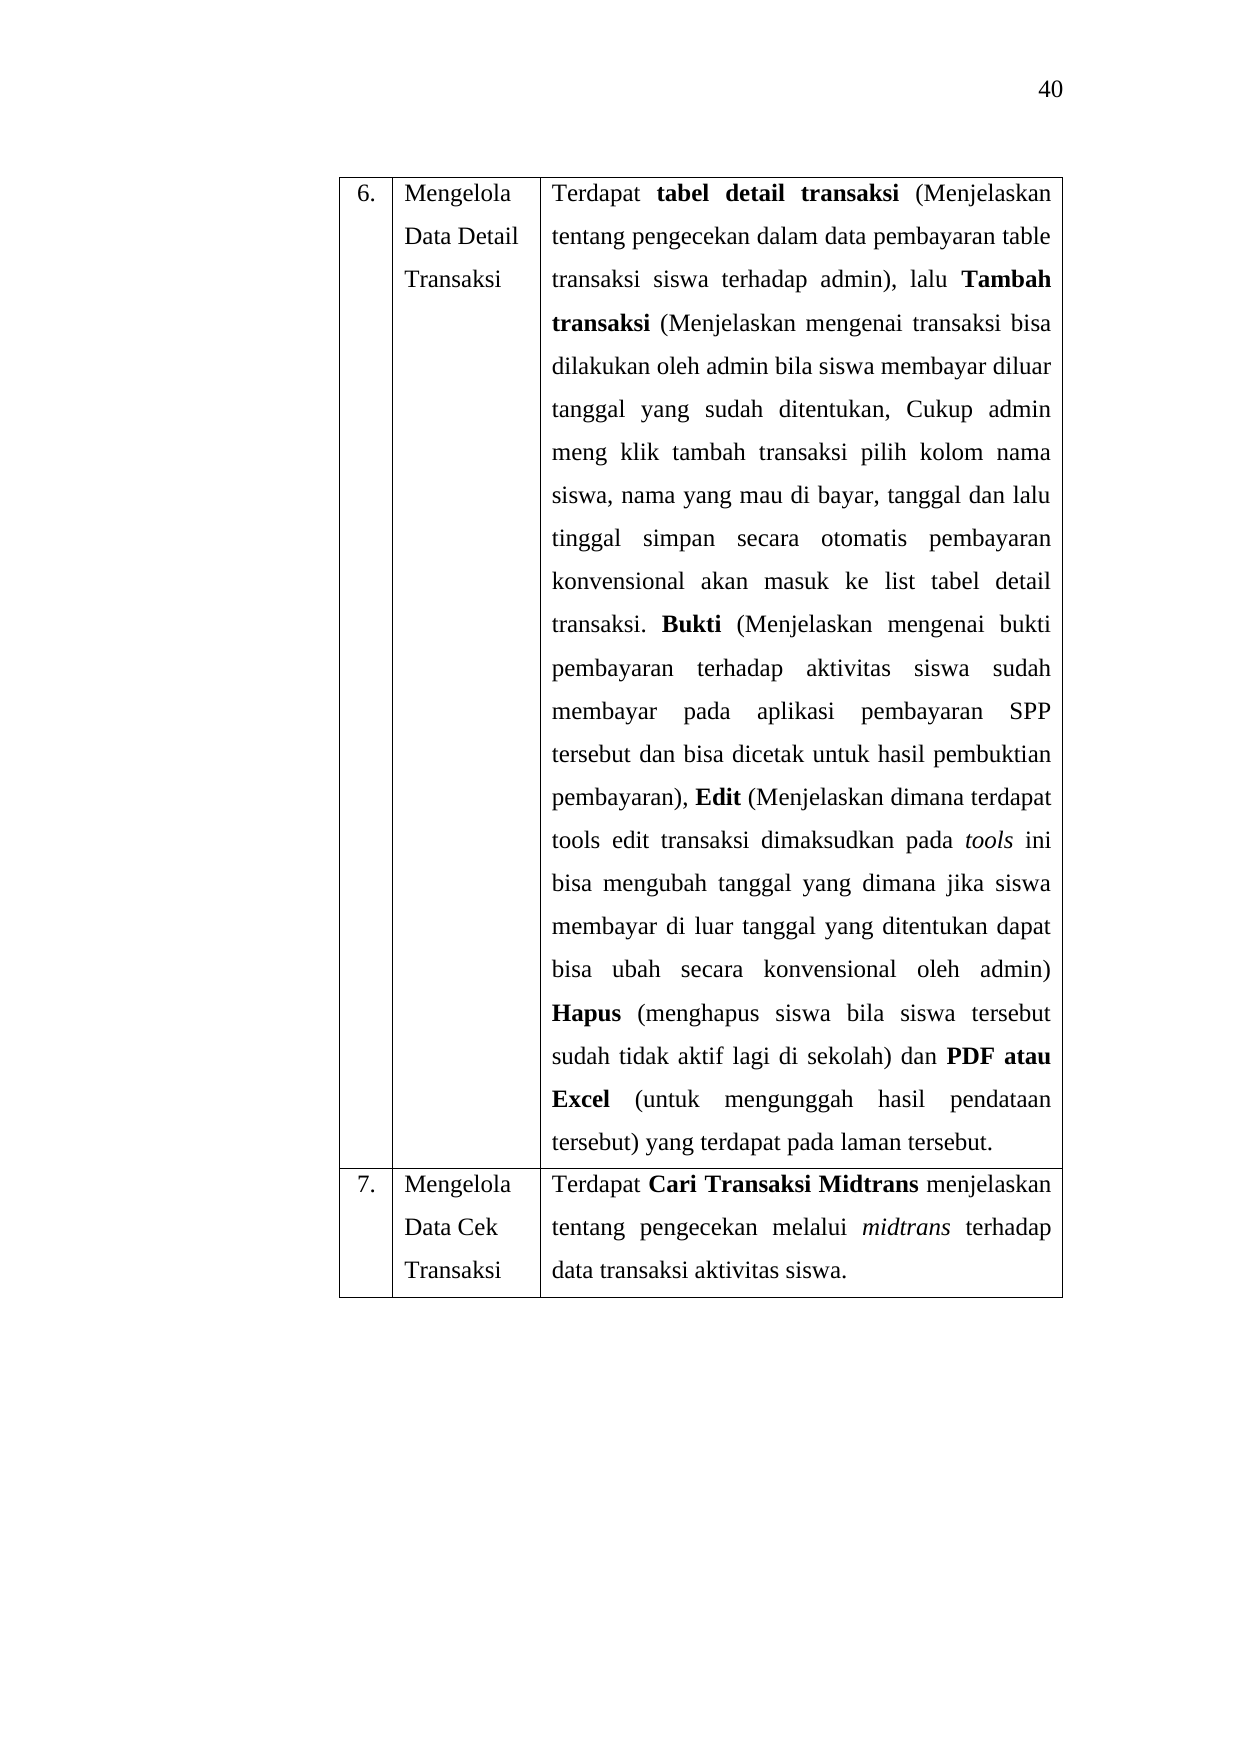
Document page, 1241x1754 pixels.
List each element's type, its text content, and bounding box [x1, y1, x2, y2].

table_cell 6. [340, 178, 392, 1168]
table_cell Mengelola Data Cek Transaksi [393, 1169, 540, 1297]
table_cell Terdapat Cari Transaksi Midtrans menjelaskan tentang pengecekan melalui midtrans terhadap data transaksi aktivitas siswa. [541, 1169, 1062, 1297]
table_cell Terdapat tabel detail transaksi (Menjelaskan tentang pengecekan dalam data pembayaran table transaksi siswa terhadap admin), lalu Tambah transaksi (Menjelaskan mengenai transaksi bisa dilakukan oleh admin bila siswa membayar diluar tanggal yang sudah ditentukan, Cukup admin meng klik tambah transaksi pilih kolom nama siswa, nama yang mau di bayar, tanggal dan lalu tinggal simpan secara otomatis pembayaran konvensional akan masuk ke list tabel detail transaksi. Bukti (Menjelaskan mengenai bukti pembayaran terhadap aktivitas siswa sudah membayar pada aplikasi pembayaran SPP tersebut dan bisa dicetak untuk hasil pembuktian pembayaran), Edit (Menjelaskan dimana terdapat tools edit transaksi dimaksudkan pada tools ini bisa mengubah tanggal yang dimana jika siswa membayar di luar tanggal yang ditentukan dapat bisa ubah secara konvensional oleh admin) Hapus (menghapus siswa bila siswa tersebut sudah tidak aktif lagi di sekolah) dan PDF atau Excel (untuk mengunggah hasil pendataan tersebut) yang terdapat pada laman tersebut. [541, 178, 1062, 1168]
table_cell 7. [340, 1169, 392, 1297]
table_cell Mengelola Data Detail Transaksi [393, 178, 540, 1168]
